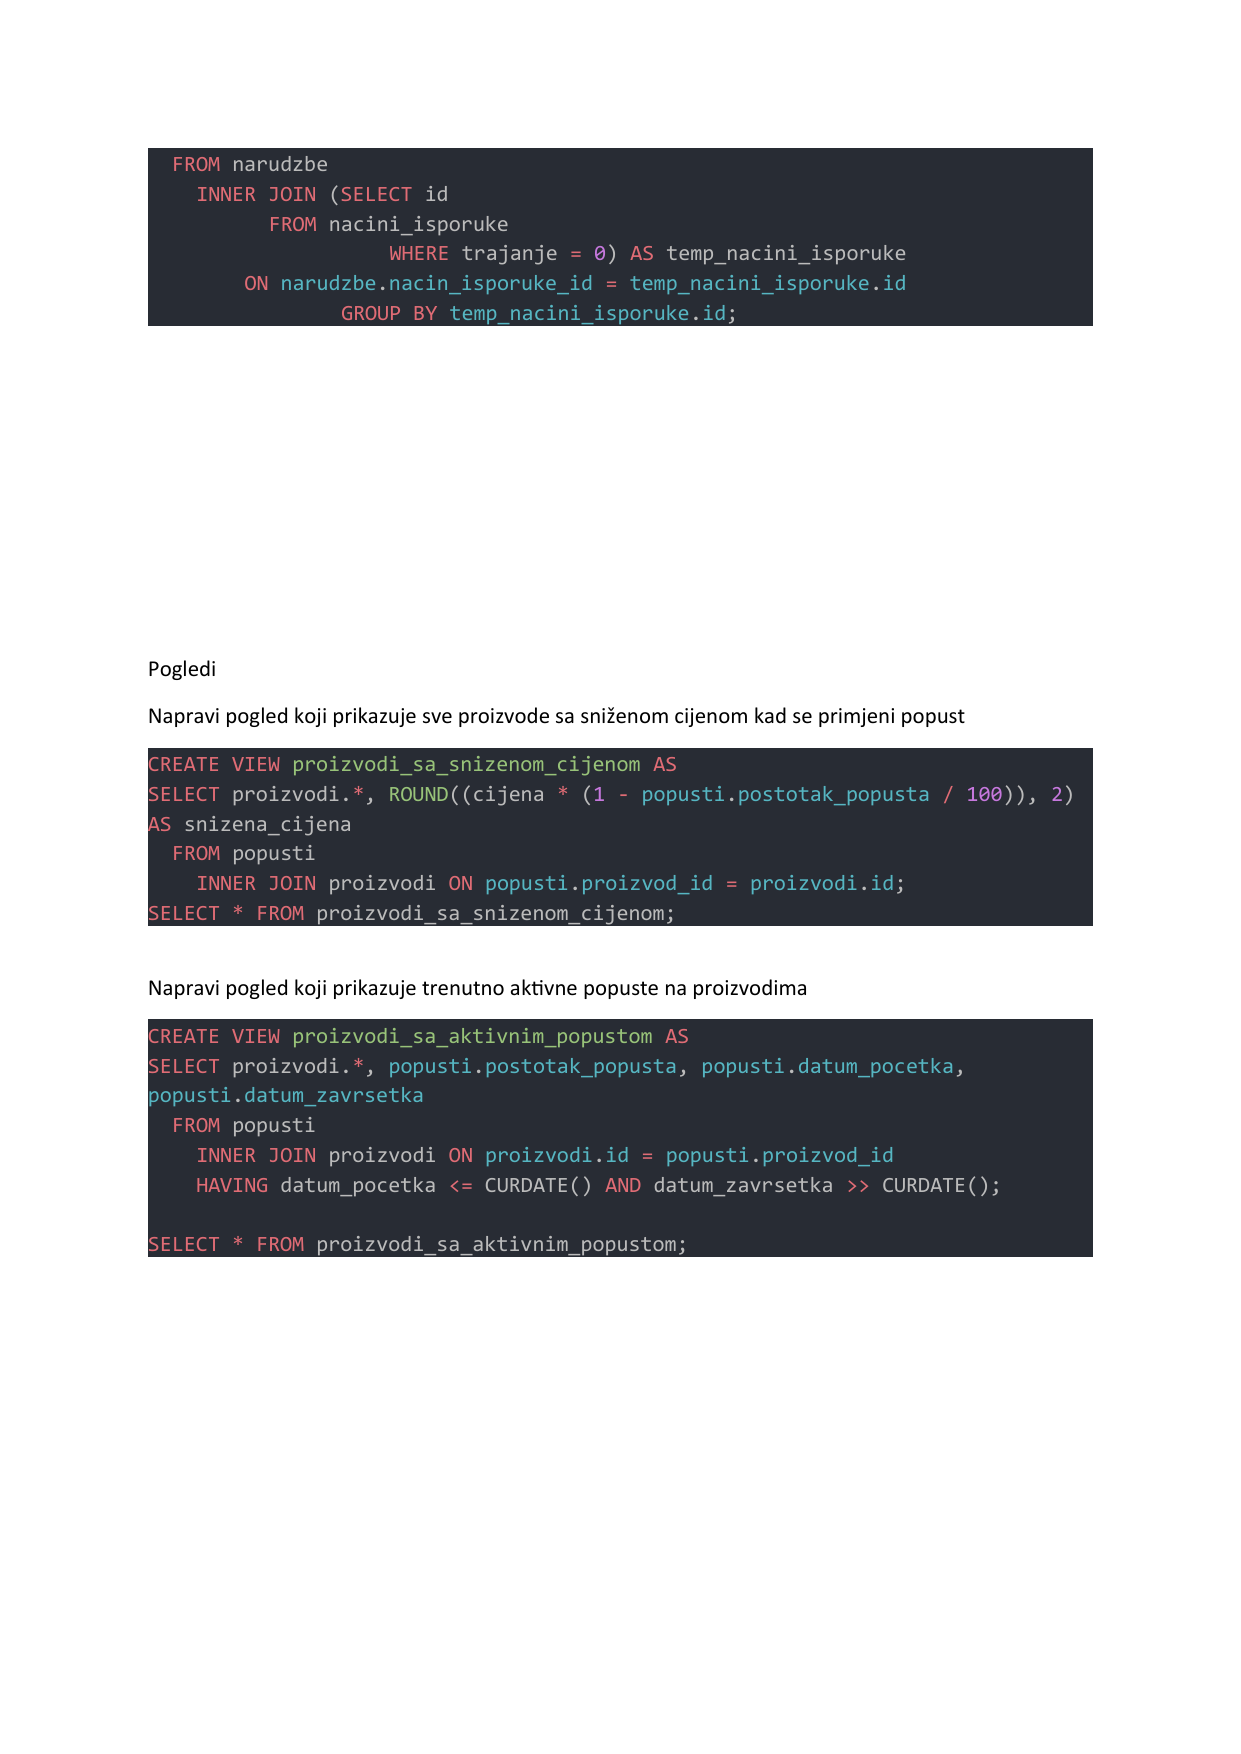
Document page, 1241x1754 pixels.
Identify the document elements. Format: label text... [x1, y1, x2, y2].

text Napravi pogled koji prikazuje sve proizvode sa sniženom cijenom kad se primjeni popust [148, 701, 1093, 729]
text SELECT * FROM proizvodi_sa_snizenom_cijenom; [148, 896, 1093, 926]
text ON narudzbe.nacin_isporuke_id = temp_nacini_isporuke.id [148, 266, 1093, 296]
text FROM popusti [148, 837, 1093, 866]
text CREATE VIEW proizvodi_sa_aktivnim_popustom AS [148, 1019, 1093, 1049]
text FROM nacini_isporuke [148, 207, 1093, 237]
text INNER JOIN (SELECT id [148, 177, 1093, 207]
text Napravi pogled koji prikazuje trenutno aktivne popuste na proizvodima [148, 973, 1093, 1001]
text FROM popusti [148, 1108, 1093, 1138]
text SELECT * FROM proizvodi_sa_aktivnim_popustom; [148, 1227, 1093, 1257]
text WHERE trajanje = 0) AS temp_nacini_isporuke [148, 237, 1093, 266]
text GROUP BY temp_nacini_isporuke.id; [148, 296, 1093, 326]
text INNER JOIN proizvodi ON popusti.proizvod_id = proizvodi.id; [148, 866, 1093, 896]
text HAVING datum_pocetka <= CURDATE() AND datum_zavrsetka >> CURDATE(); [148, 1168, 1093, 1198]
text SELECT proizvodi.*, ROUND((cijena * (1 - popusti.postotak_popusta / 100)), 2) AS snizena_cijena [148, 777, 1093, 837]
text FROM narudzbe [148, 148, 1093, 177]
text CREATE VIEW proizvodi_sa_snizenom_cijenom AS [148, 748, 1093, 777]
text INNER JOIN proizvodi ON proizvodi.id = popusti.proizvod_id [148, 1138, 1093, 1168]
text SELECT proizvodi.*, popusti.postotak_popusta, popusti.datum_pocetka, popusti.datum_zavrsetka [148, 1049, 1093, 1108]
text Pogledi [148, 654, 1093, 682]
